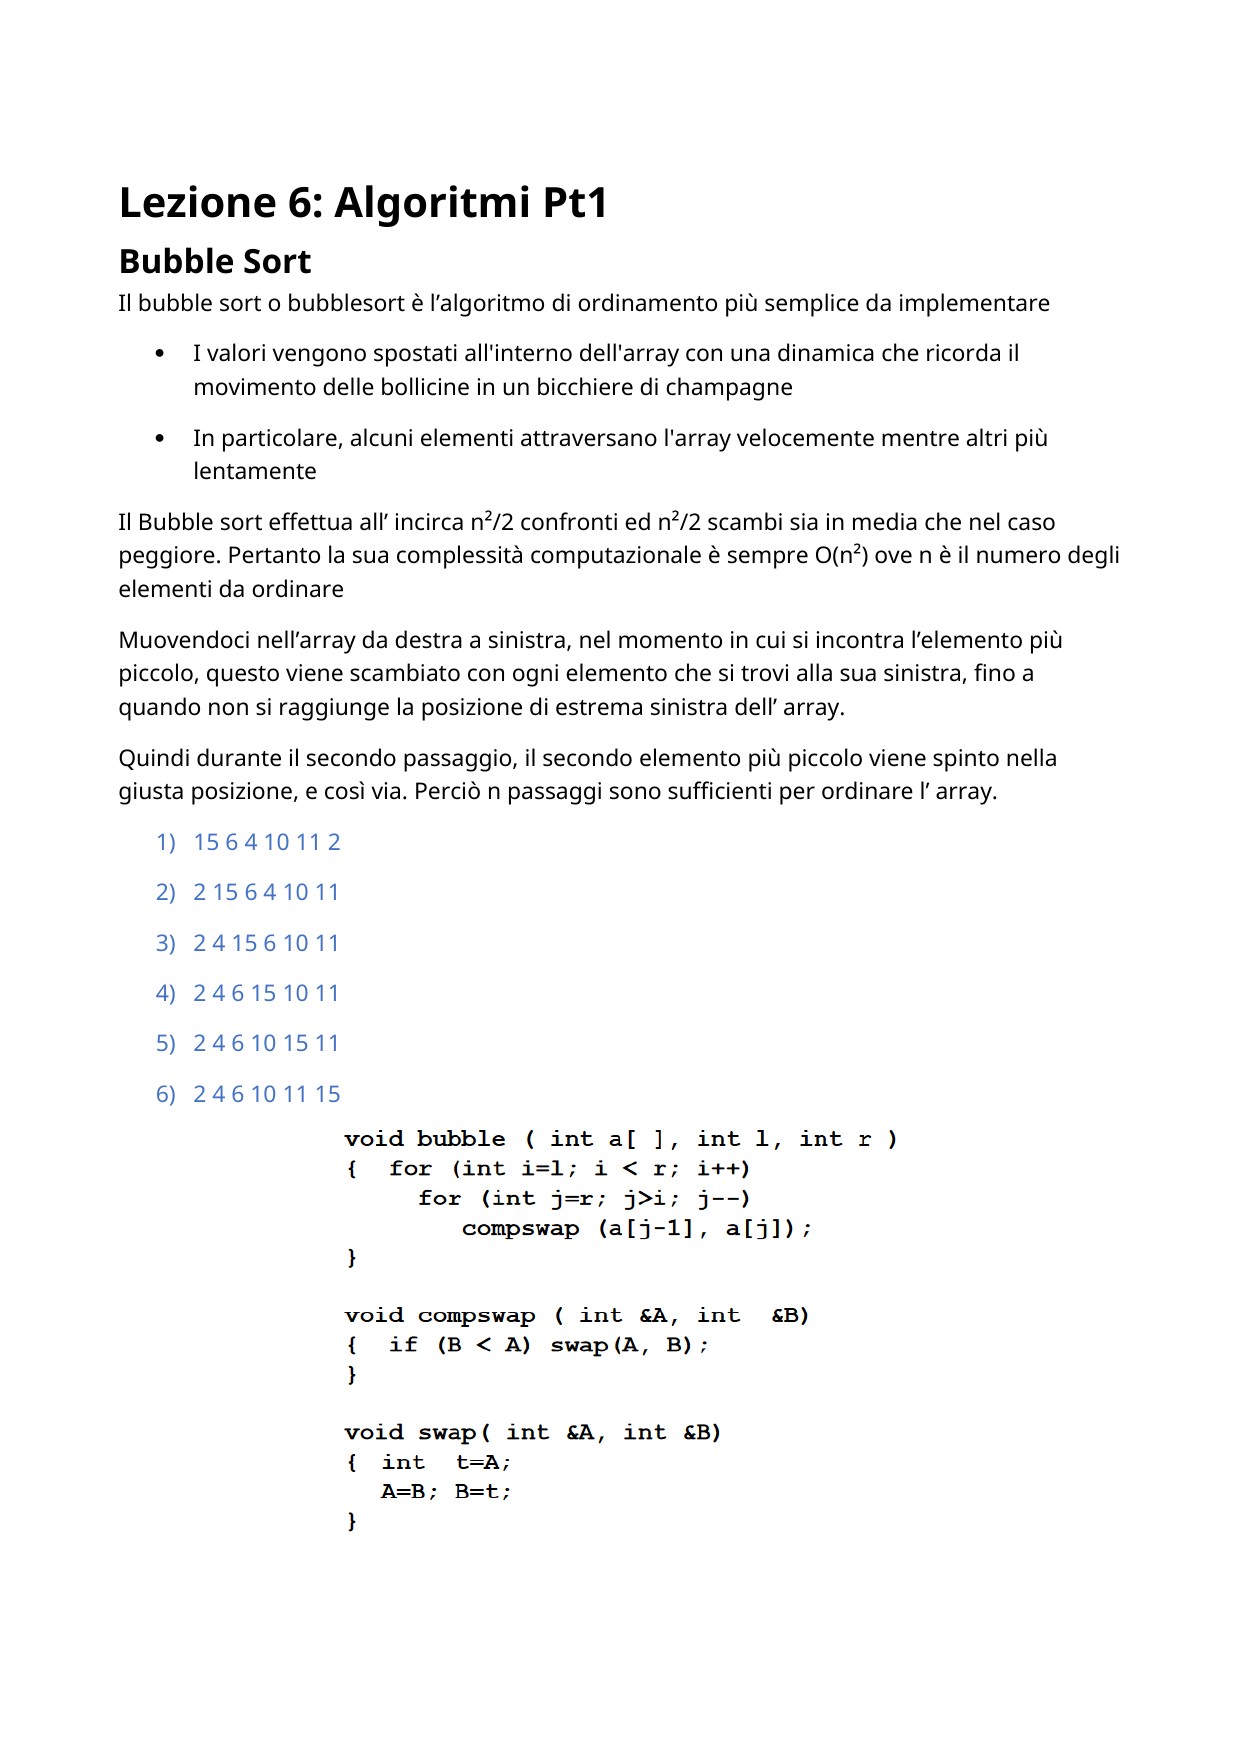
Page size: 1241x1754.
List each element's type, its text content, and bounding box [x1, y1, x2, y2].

list 2 4 6 10 15 11 [156, 1027, 1122, 1059]
list 2 4 6 15 10 11 [156, 977, 1122, 1008]
text Il bubble sort o bubblesort è l’algoritmo di ordinamento più semplice da implementare [118, 287, 1122, 318]
list 2 4 15 6 10 11 [156, 927, 1122, 958]
text Lezione 6: Algoritmi Pt1 [118, 173, 1122, 229]
text Muovendoci nell’array da destra a sinistra, nel momento in cui si incontra l’elemento più piccolo, questo viene scambiato con ogni elemento che si trovi alla sua sinistra, fino a quando non si raggiunge la posizione di estrema sinistra dell’ array. [118, 624, 1122, 722]
list 2 15 6 4 10 11 [156, 876, 1122, 907]
text Quindi durante il secondo passaggio, il secondo elemento più piccolo viene spinto nella giusta posizione, e così via. Perciò n passaggi sono sufficienti per ordinare l’ array. [118, 742, 1122, 807]
text Il Bubble sort effettua all’ incirca n²/2 confronti ed n²/2 scambi sia in media che nel caso peggiore. Pertanto la sua complessità computazionale è sempre O(n²) ove n è il numero degli elementi da ordinare [118, 506, 1122, 604]
list In particolare, alcuni elementi attraversano l'array velocemente mentre altri più lentamente [156, 422, 1122, 487]
list 2 4 6 10 11 15 [156, 1078, 1122, 1109]
picture [337, 1128, 904, 1534]
text Bubble Sort [118, 238, 1122, 283]
list 15 6 4 10 11 2 [156, 826, 1122, 857]
list I valori vengono spostati all'interno dell'array con una dinamica che ricorda il movimento delle bollicine in un bicchiere di champagne [156, 337, 1122, 402]
